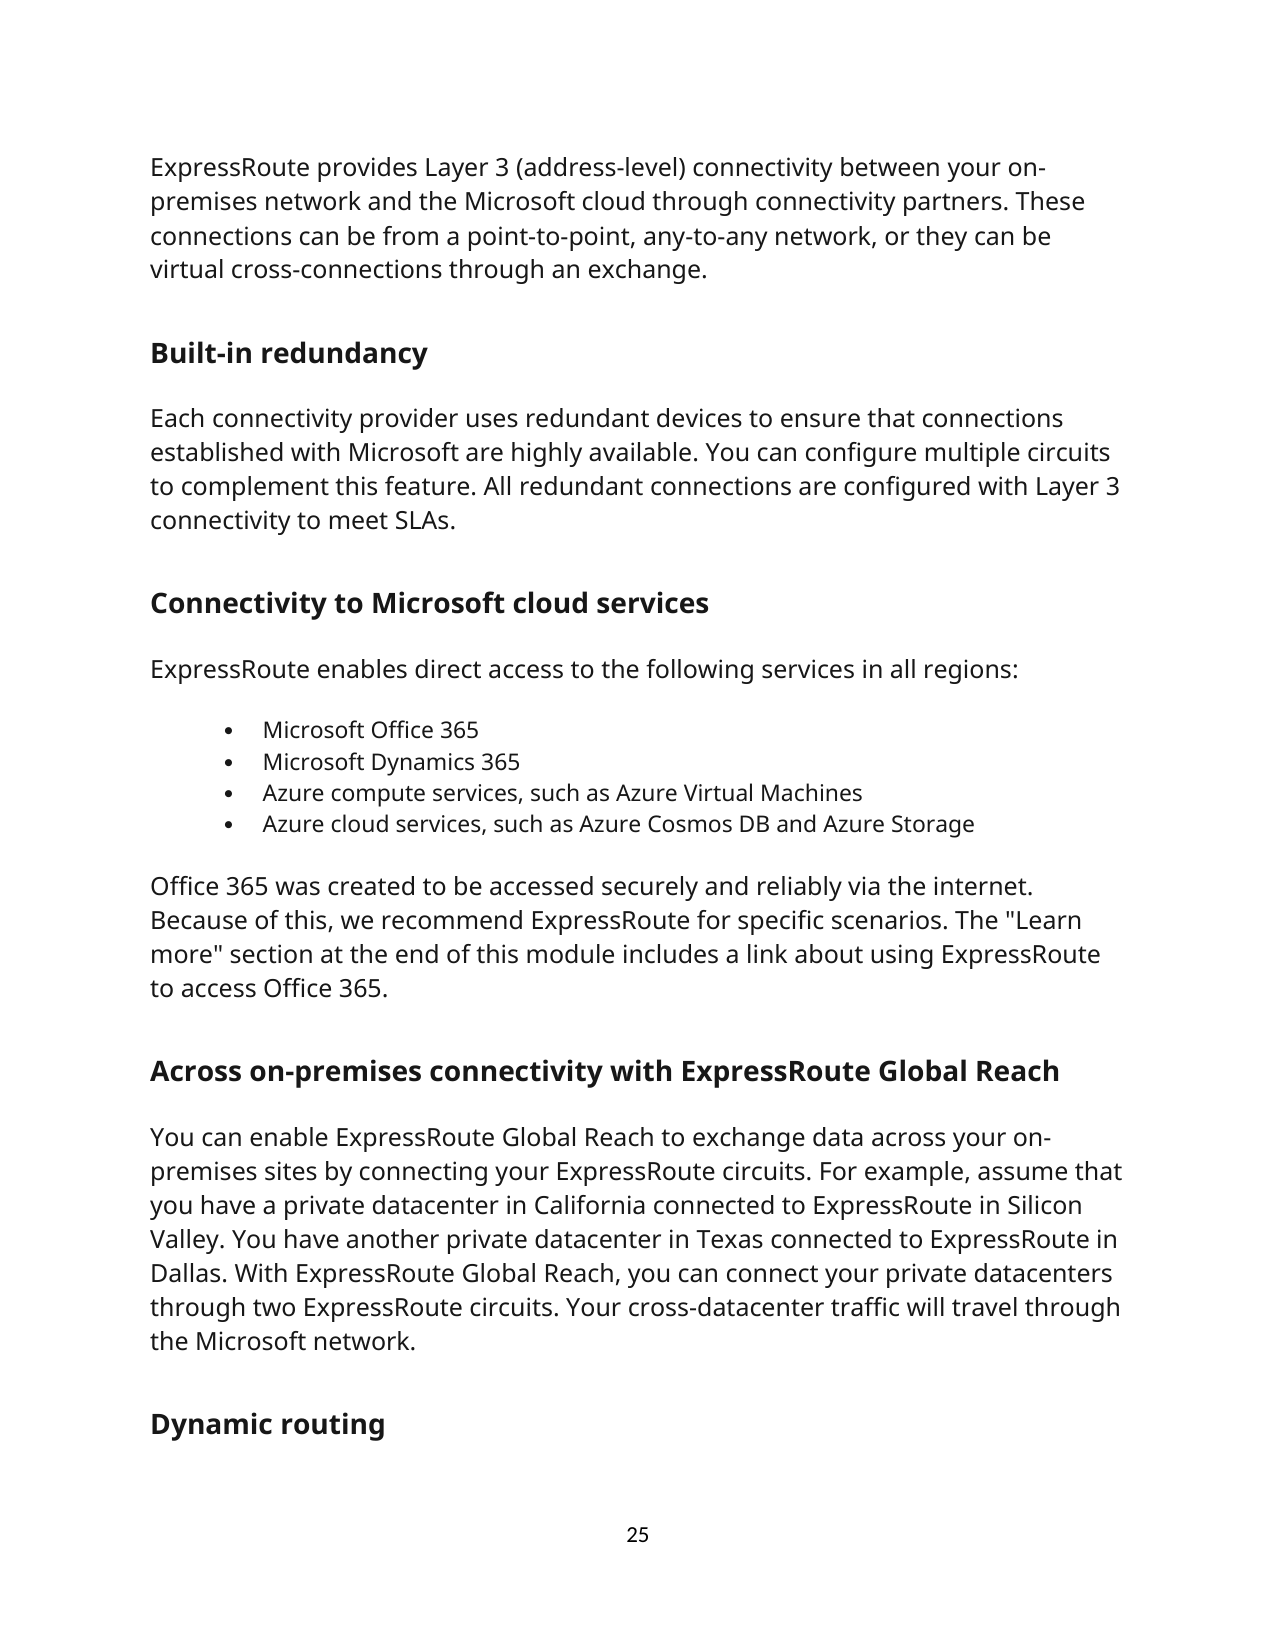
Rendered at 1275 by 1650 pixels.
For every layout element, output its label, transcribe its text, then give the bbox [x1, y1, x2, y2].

text ExpressRoute enables direct access to the following services in all regions: [150, 651, 1125, 685]
text Office 365 was created to be accessed securely and reliably via the internet. Because of this, we recommend ExpressRoute for specific scenarios. The "Learn more" section at the end of this module includes a link about using ExpressRoute to access Office 365. [150, 869, 1125, 1005]
list Azure compute services, such as Azure Virtual Machines [225, 777, 1125, 808]
list Microsoft Office 365 [225, 714, 1125, 746]
list Microsoft Dynamics 365 [225, 746, 1125, 777]
subtitle Across on-premises connectivity with ExpressRoute Global Reach [150, 1052, 1125, 1090]
text ExpressRoute provides Layer 3 (address-level) connectivity between your on-premises network and the Microsoft cloud through connectivity partners. These connections can be from a point-to-point, any-to-any network, or they can be virtual cross-connections through an exchange. [150, 150, 1125, 286]
text You can enable ExpressRoute Global Reach to exchange data across your on-premises sites by connecting your ExpressRoute circuits. For example, assume that you have a private datacenter in California connected to ExpressRoute in Silicon Valley. You have another private datacenter in Texas connected to ExpressRoute in Dallas. With ExpressRoute Global Reach, you can connect your private datacenters through two ExpressRoute circuits. Your cross-datacenter traffic will travel through the Microsoft network. [150, 1119, 1125, 1358]
list Azure cloud services, such as Azure Cosmos DB and Azure Storage [225, 808, 1125, 839]
subtitle Built-in redundancy [150, 333, 1125, 371]
text Each connectivity provider uses redundant devices to ensure that connections established with Microsoft are highly available. You can configure multiple circuits to complement this feature. All redundant connections are configured with Layer 3 connectivity to meet SLAs. [150, 401, 1125, 537]
subtitle Connectivity to Microsoft cloud services [150, 584, 1125, 622]
subtitle Dynamic routing [150, 1404, 1125, 1443]
